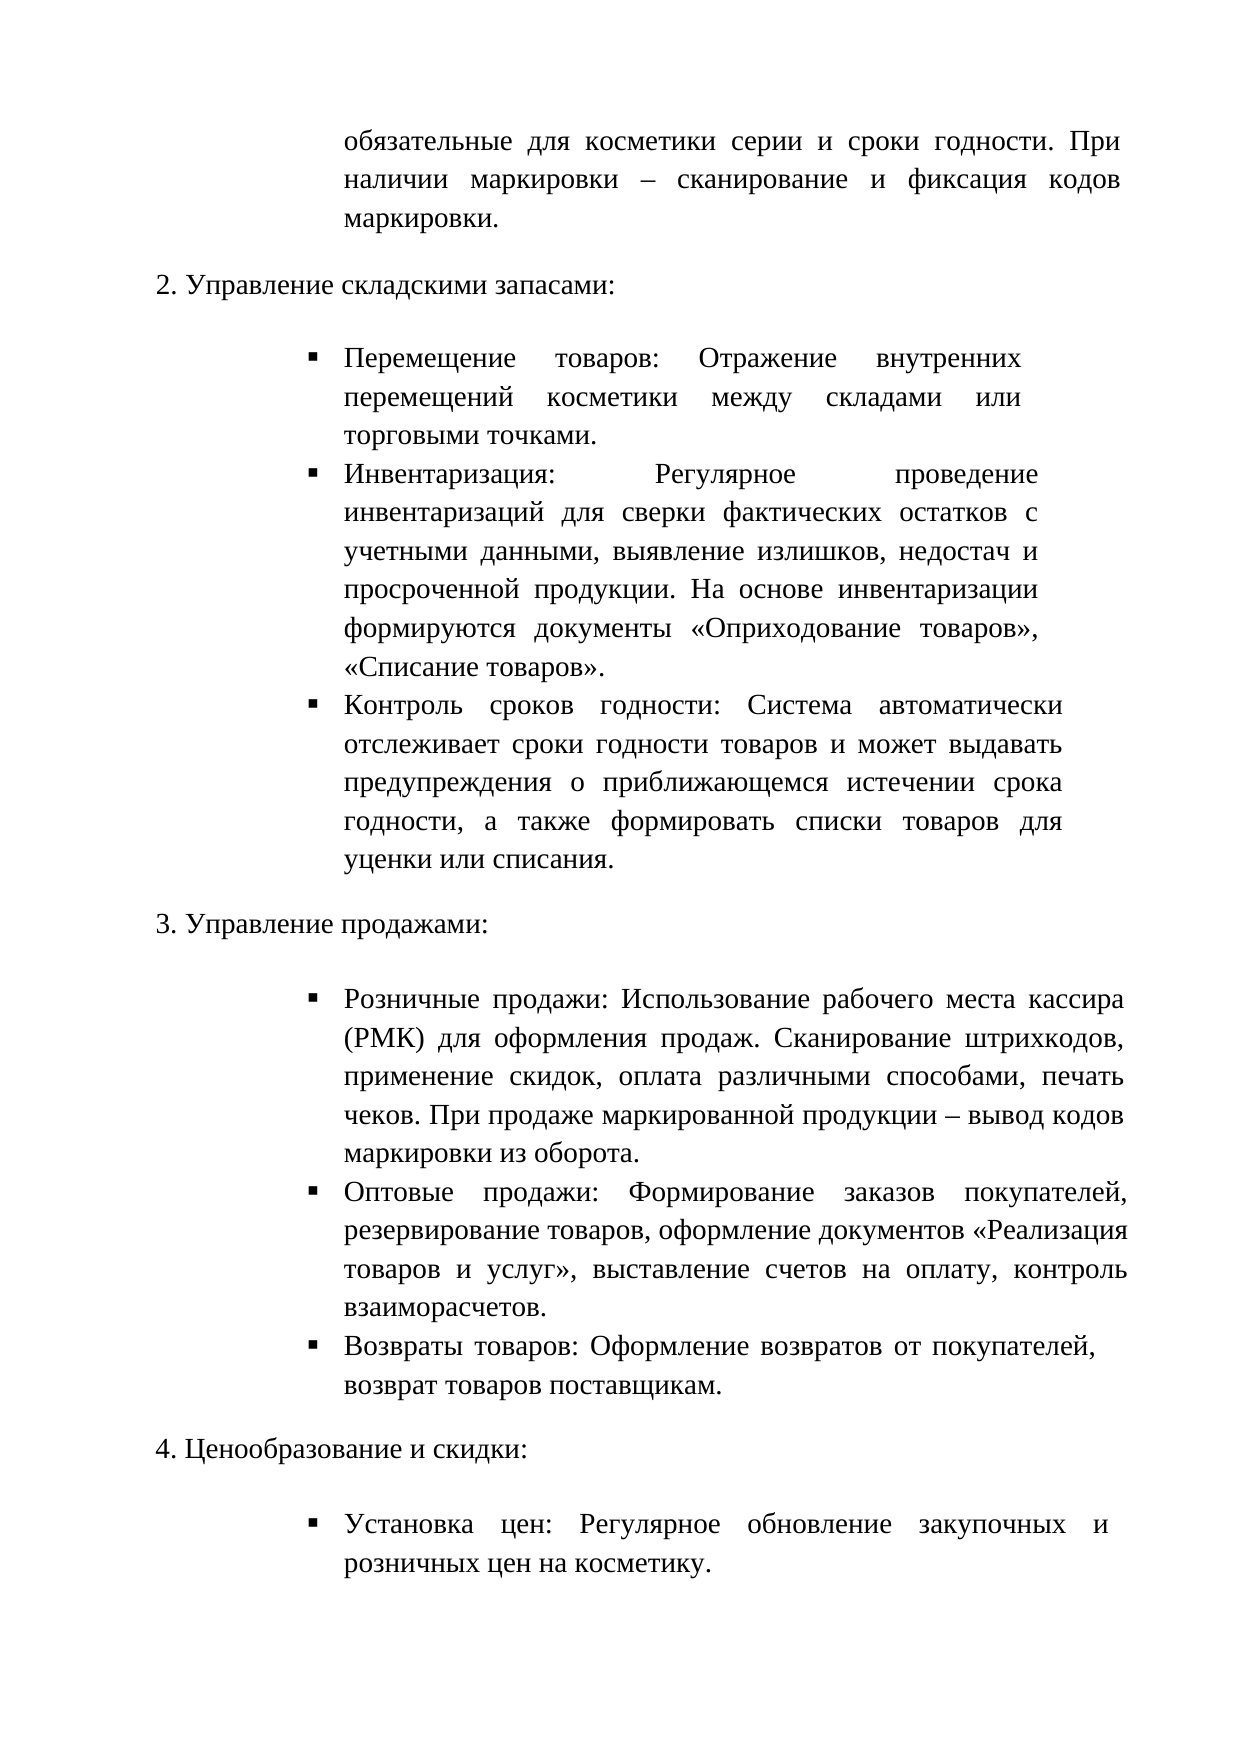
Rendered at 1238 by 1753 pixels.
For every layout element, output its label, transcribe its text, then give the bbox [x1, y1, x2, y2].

list Перемещение товаров: Отражение внутренних перемещений косметики между складами или торговыми точками. [306, 340, 1022, 451]
text 4. Ценообразование и скидки: [155, 1431, 1128, 1465]
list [306, 123, 1122, 234]
list Оптовые продажи: Формирование заказов покупателей, резервирование товаров, оформление документов «Реализация товаров и услуг», выставление счетов на оплату, контроль взаиморасчетов. [306, 1174, 1128, 1323]
list Контроль сроков годности: Система автоматически отслеживает сроки годности товаров и может выдавать предупреждения о приближающемся истечении срока годности, а также формировать списки товаров для уценки или списания. [306, 687, 1063, 875]
list Розничные продажи: Использование рабочего места кассира (РМК) для оформления продаж. Сканирование штрихкодов, применение скидок, оплата различными способами, печать чеков. При продаже маркированной продукции – вывод кодов маркировки из оборота. [306, 981, 1125, 1169]
list Возвраты товаров: Оформление возвратов от покупателей, возврат товаров поставщикам. [306, 1328, 1096, 1400]
list Инвентаризация: Регулярное проведение инвентаризаций для сверки фактических остатков с учетными данными, выявление излишков, недостач и просроченной продукции. На основе инвентаризации формируются документы «Оприходование товаров», «Списание товаров». [306, 456, 1039, 682]
text 2. Управление складскими запасами: [156, 267, 1128, 300]
text 3. Управление продажами: [155, 906, 1128, 940]
list Установка цен: Регулярное обновление закупочных и розничных цен на косметику. [306, 1506, 1109, 1578]
